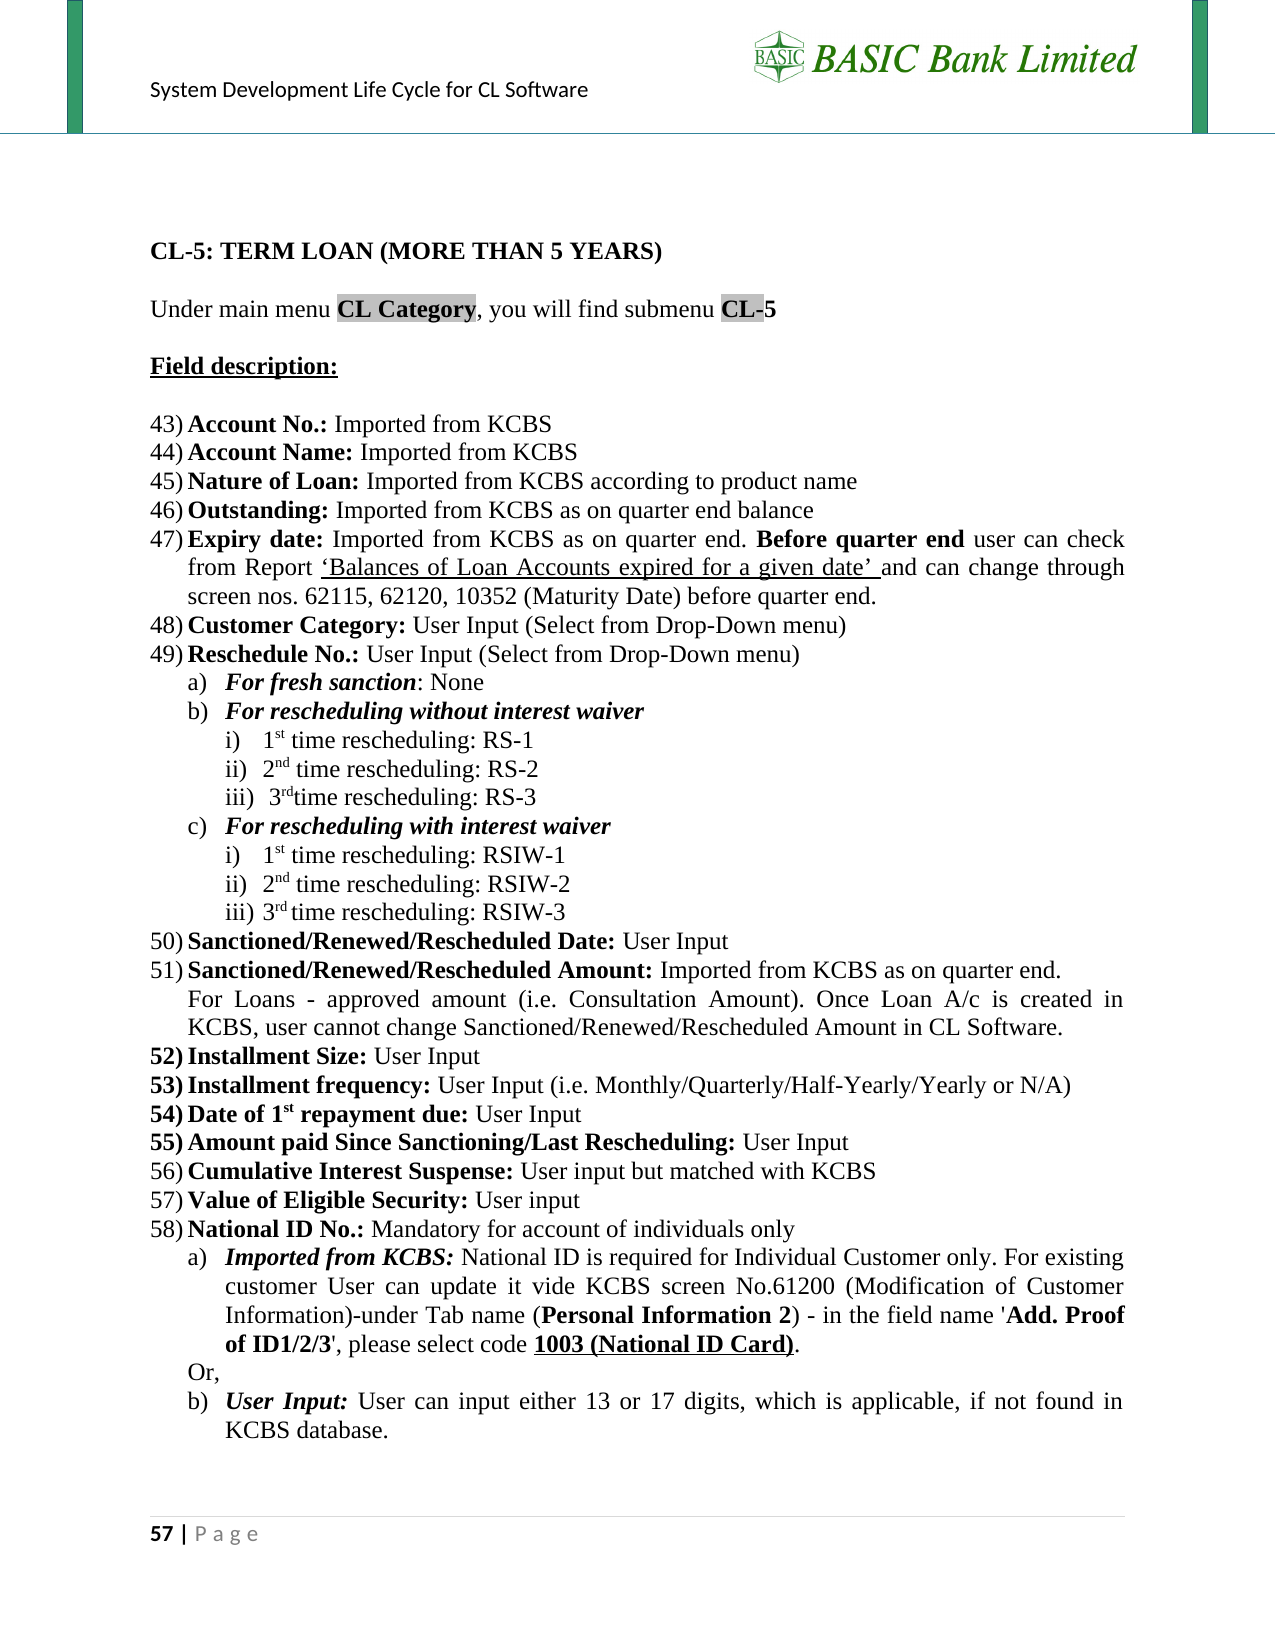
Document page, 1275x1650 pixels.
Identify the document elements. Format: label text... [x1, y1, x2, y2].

list Amount paid Since Sanctioning/Last Rescheduling: User Input [150, 1127, 1125, 1156]
list 1st time rescheduling: RSIW-1 [225, 840, 1125, 869]
list For Loans - approved amount (i.e. Consultation Amount). Once Loan A/c is created in KCBS, user cannot change Sanctioned/Renewed/Rescheduled Amount in CL Software. [187, 984, 1125, 1041]
list National ID No.: Mandatory for account of individuals only [150, 1214, 1125, 1242]
text Field description: [150, 351, 1125, 380]
list Value of Eligible Security: User input [150, 1185, 1125, 1214]
text CL-5: TERM LOAN (MORE THAN 5 YEARS) [150, 236, 1125, 265]
list 2nd time rescheduling: RSIW-2 [225, 869, 1125, 897]
text Under main menu CL Category, you will find submenu CL-5 [476, 294, 721, 322]
list Outstanding: Imported from KCBS as on quarter end balance [150, 495, 1125, 524]
text Or, [187, 1357, 1125, 1386]
list Reschedule No.: User Input (Select from Drop-Down menu) [150, 639, 1125, 667]
list 3rdtime rescheduling: RS-3 [225, 782, 1125, 811]
list For fresh sanction: None [187, 667, 1125, 696]
list Installment frequency: User Input (i.e. Monthly/Quarterly/Half-Yearly/Yearly or N/A) [150, 1070, 1125, 1099]
list 1st time rescheduling: RS-1 [225, 725, 1125, 754]
text Under main menu CL Category, you will find submenu CL-5 [764, 294, 1125, 322]
text Under main menu CL Category, you will find submenu CL-5 [150, 294, 337, 322]
list Sanctioned/Renewed/Rescheduled Date: User Input [150, 926, 1125, 955]
list Imported from KCBS: National ID is required for Individual Customer only. For existing customer User can update it vide KCBS screen No.61200 (Modification of Customer Information)-under Tab name (Personal Information 2) - in the field name 'Add. Proof of ID1/2/3', please select code 1003 (National ID Card). [187, 1242, 1125, 1357]
list Sanctioned/Renewed/Rescheduled Amount: Imported from KCBS as on quarter end. [150, 955, 1125, 984]
list Nature of Loan: Imported from KCBS according to product name [150, 466, 1125, 495]
list Installment Size: User Input [150, 1041, 1125, 1070]
list 2nd time rescheduling: RS-2 [225, 754, 1125, 782]
list For rescheduling with interest waiver [187, 811, 1125, 840]
list User Input: User can input either 13 or 17 digits, which is applicable, if not found in KCBS database. [187, 1386, 1125, 1444]
list 3rd time rescheduling: RSIW-3 [225, 897, 1125, 926]
picture [749, 29, 1140, 84]
list Customer Category: User Input (Select from Drop-Down menu) [150, 610, 1125, 639]
list For rescheduling without interest waiver [187, 696, 1125, 725]
list Expiry date: Imported from KCBS as on quarter end. Before quarter end user can check from Report ‘Balances of Loan Accounts expired for a given date’ and can change through screen nos. 62115, 62120, 10352 (Maturity Date) before quarter end. [150, 524, 1125, 610]
list Cumulative Interest Suspense: User input but matched with KCBS [150, 1156, 1125, 1185]
list Account No.: Imported from KCBS [150, 409, 1125, 437]
list Account Name: Imported from KCBS [150, 437, 1125, 466]
list Date of 1st repayment due: User Input [150, 1099, 1125, 1127]
